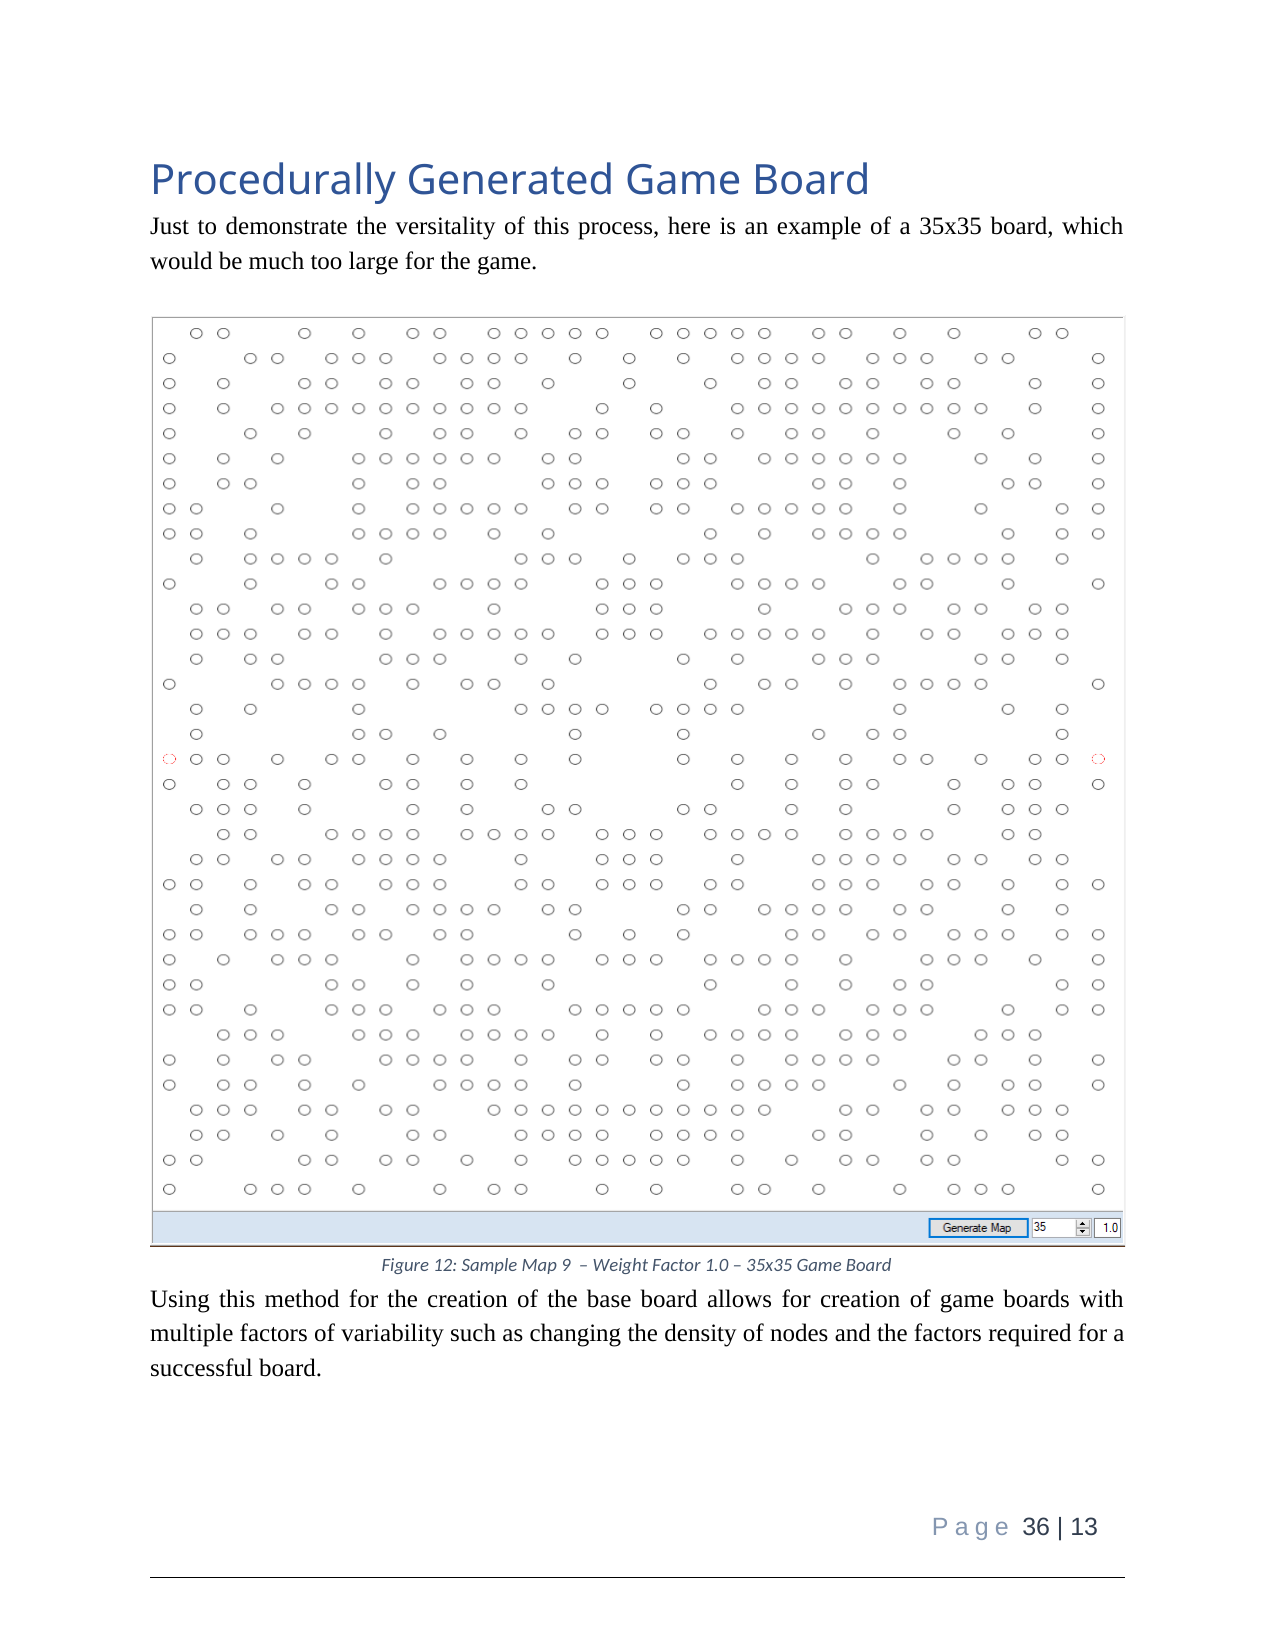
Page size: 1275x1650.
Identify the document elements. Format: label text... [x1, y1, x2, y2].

picture [150, 314, 1125, 1247]
text Just to demonstrate the versitality of this process, here is an example of a 35x35 board, which would be much too large for the game. [150, 211, 1125, 274]
text Using this method for the creation of the base board allows for creation of game boards with multiple factors of variability such as changing the density of nodes and the factors required for a successful board. [150, 1284, 1125, 1382]
subtitle Procedurally Generated Game Board [150, 150, 1125, 207]
